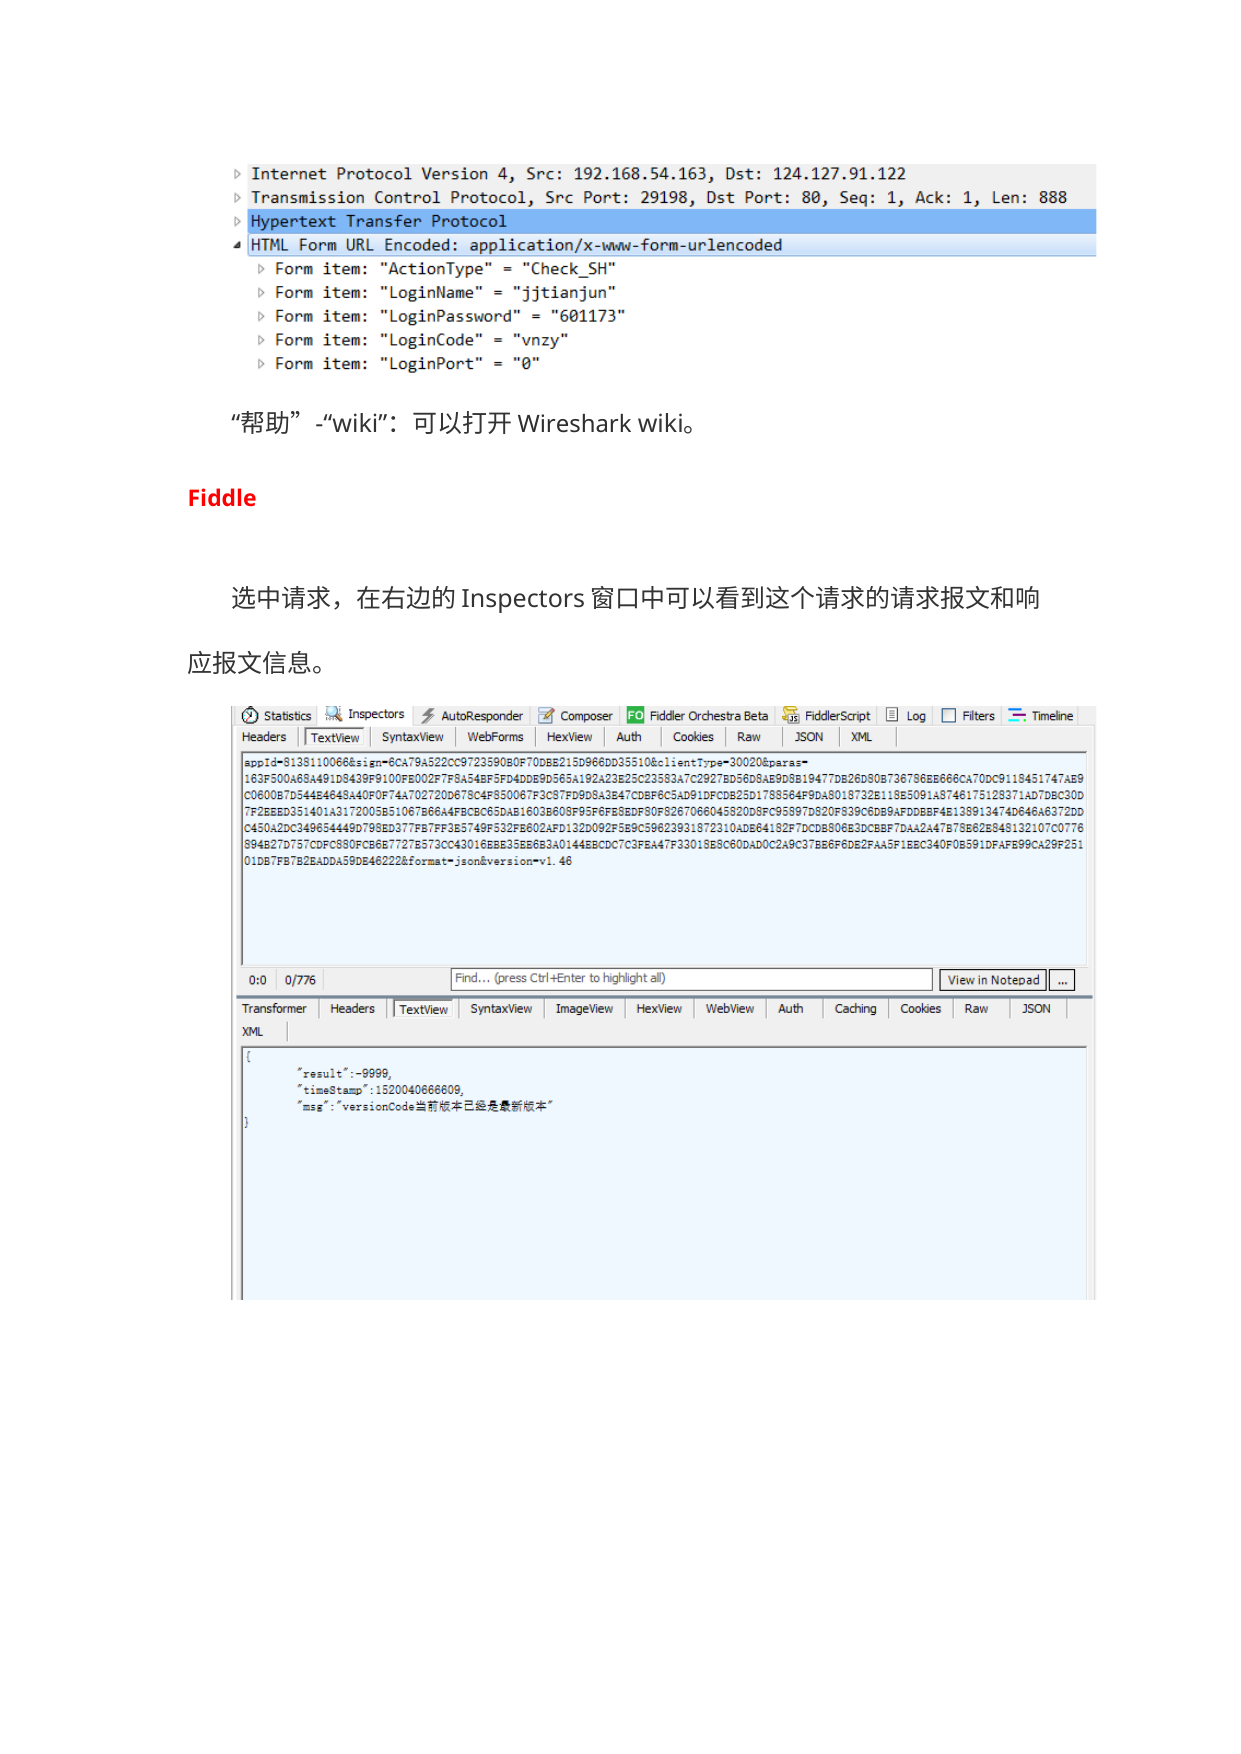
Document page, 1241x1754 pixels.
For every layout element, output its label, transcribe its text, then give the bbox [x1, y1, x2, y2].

subtitle Fiddle [187, 482, 1053, 514]
text “帮助”-“wiki”：可以打开Wireshark wiki。 [187, 389, 1053, 454]
picture [231, 706, 1097, 1300]
picture [231, 164, 1097, 387]
text 选中请求，在右边的Inspectors窗口中可以看到这个请求的请求报文和响应报文信息。 [187, 564, 1053, 694]
